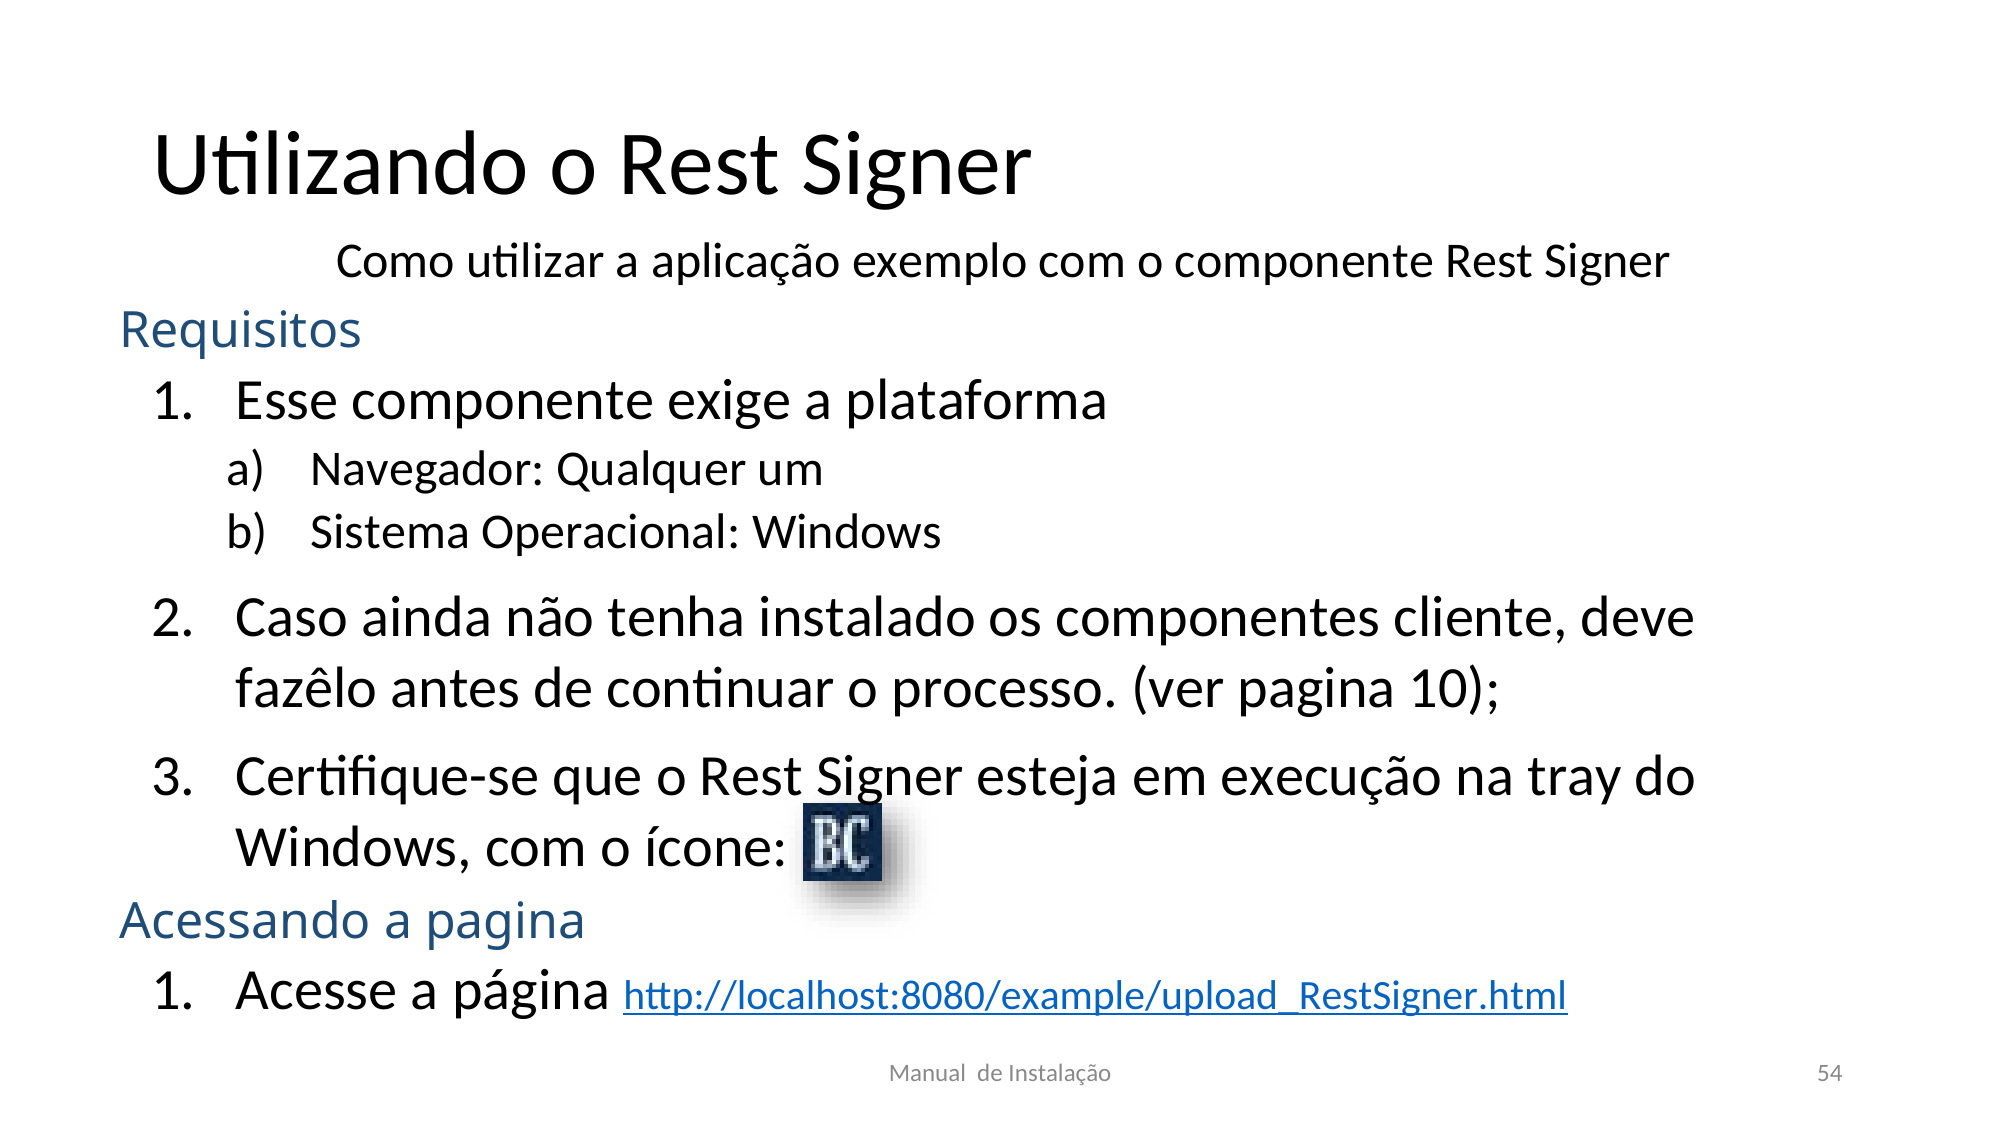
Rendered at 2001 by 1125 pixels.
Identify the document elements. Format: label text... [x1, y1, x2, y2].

subtitle Acessando a pagina [119, 885, 1842, 953]
list Navegador: Qualquer um [226, 437, 1842, 498]
subtitle Utilizando o Rest Signer [152, 106, 1842, 217]
text Como utilizar a aplicação exemplo com o componente Rest Signer [336, 229, 1842, 290]
list Sistema Operacional: Windows [226, 499, 1842, 561]
list Acesse a página http://localhost:8080/example/upload_RestSigner.html [151, 953, 1842, 1024]
picture [771, 881, 946, 885]
list Certifique-se que o Rest Signer esteja em execução na tray do Windows, com o ícone: [151, 738, 1842, 881]
list Esse componente exige a plataforma [151, 362, 1842, 434]
subtitle Requisitos [119, 294, 1842, 362]
list Caso ainda não tenha instalado os componentes cliente, deve fazêlo antes de continuar o processo. (ver pagina 10); [151, 580, 1842, 722]
